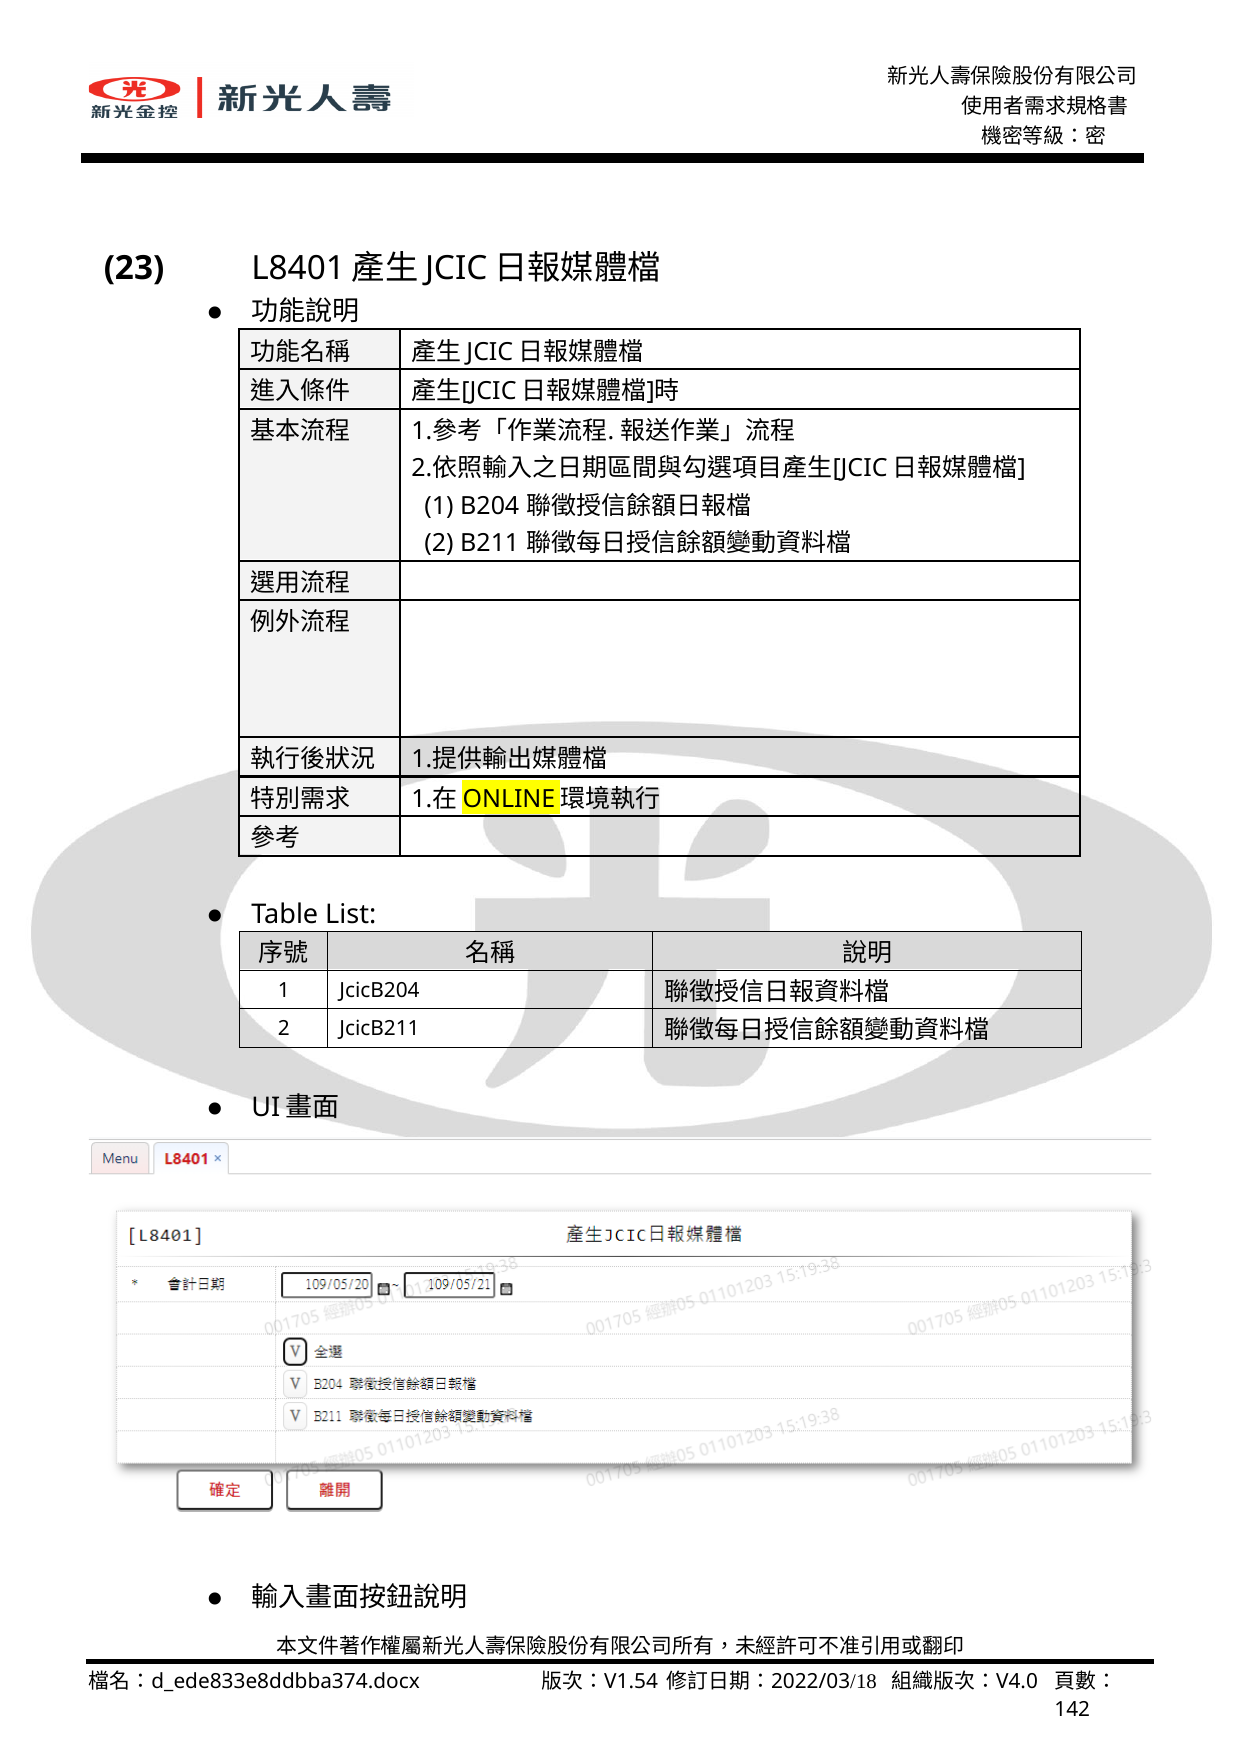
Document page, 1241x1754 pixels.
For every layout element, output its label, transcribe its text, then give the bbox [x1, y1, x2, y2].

list UI畫面 [207, 1085, 1152, 1124]
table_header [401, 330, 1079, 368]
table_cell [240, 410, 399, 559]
list 功能說明 [207, 289, 1152, 328]
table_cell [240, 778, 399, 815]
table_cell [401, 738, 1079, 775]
list Table List: [207, 894, 1152, 931]
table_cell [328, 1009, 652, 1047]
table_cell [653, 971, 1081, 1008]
picture [25, 713, 1215, 1524]
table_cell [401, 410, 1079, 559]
picture [88, 61, 414, 118]
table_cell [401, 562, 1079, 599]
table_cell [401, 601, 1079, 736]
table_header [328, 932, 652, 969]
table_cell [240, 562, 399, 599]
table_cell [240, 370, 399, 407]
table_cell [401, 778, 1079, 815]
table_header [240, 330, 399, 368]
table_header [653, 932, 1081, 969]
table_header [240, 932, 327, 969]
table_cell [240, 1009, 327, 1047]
subtitle L8401產生JCIC日報媒體檔 [103, 241, 1152, 289]
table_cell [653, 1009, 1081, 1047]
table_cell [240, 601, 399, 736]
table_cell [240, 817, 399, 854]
list 輸入畫面按鈕說明 [207, 1574, 1152, 1614]
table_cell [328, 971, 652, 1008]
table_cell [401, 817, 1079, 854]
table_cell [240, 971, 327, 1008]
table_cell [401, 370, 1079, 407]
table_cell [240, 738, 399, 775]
